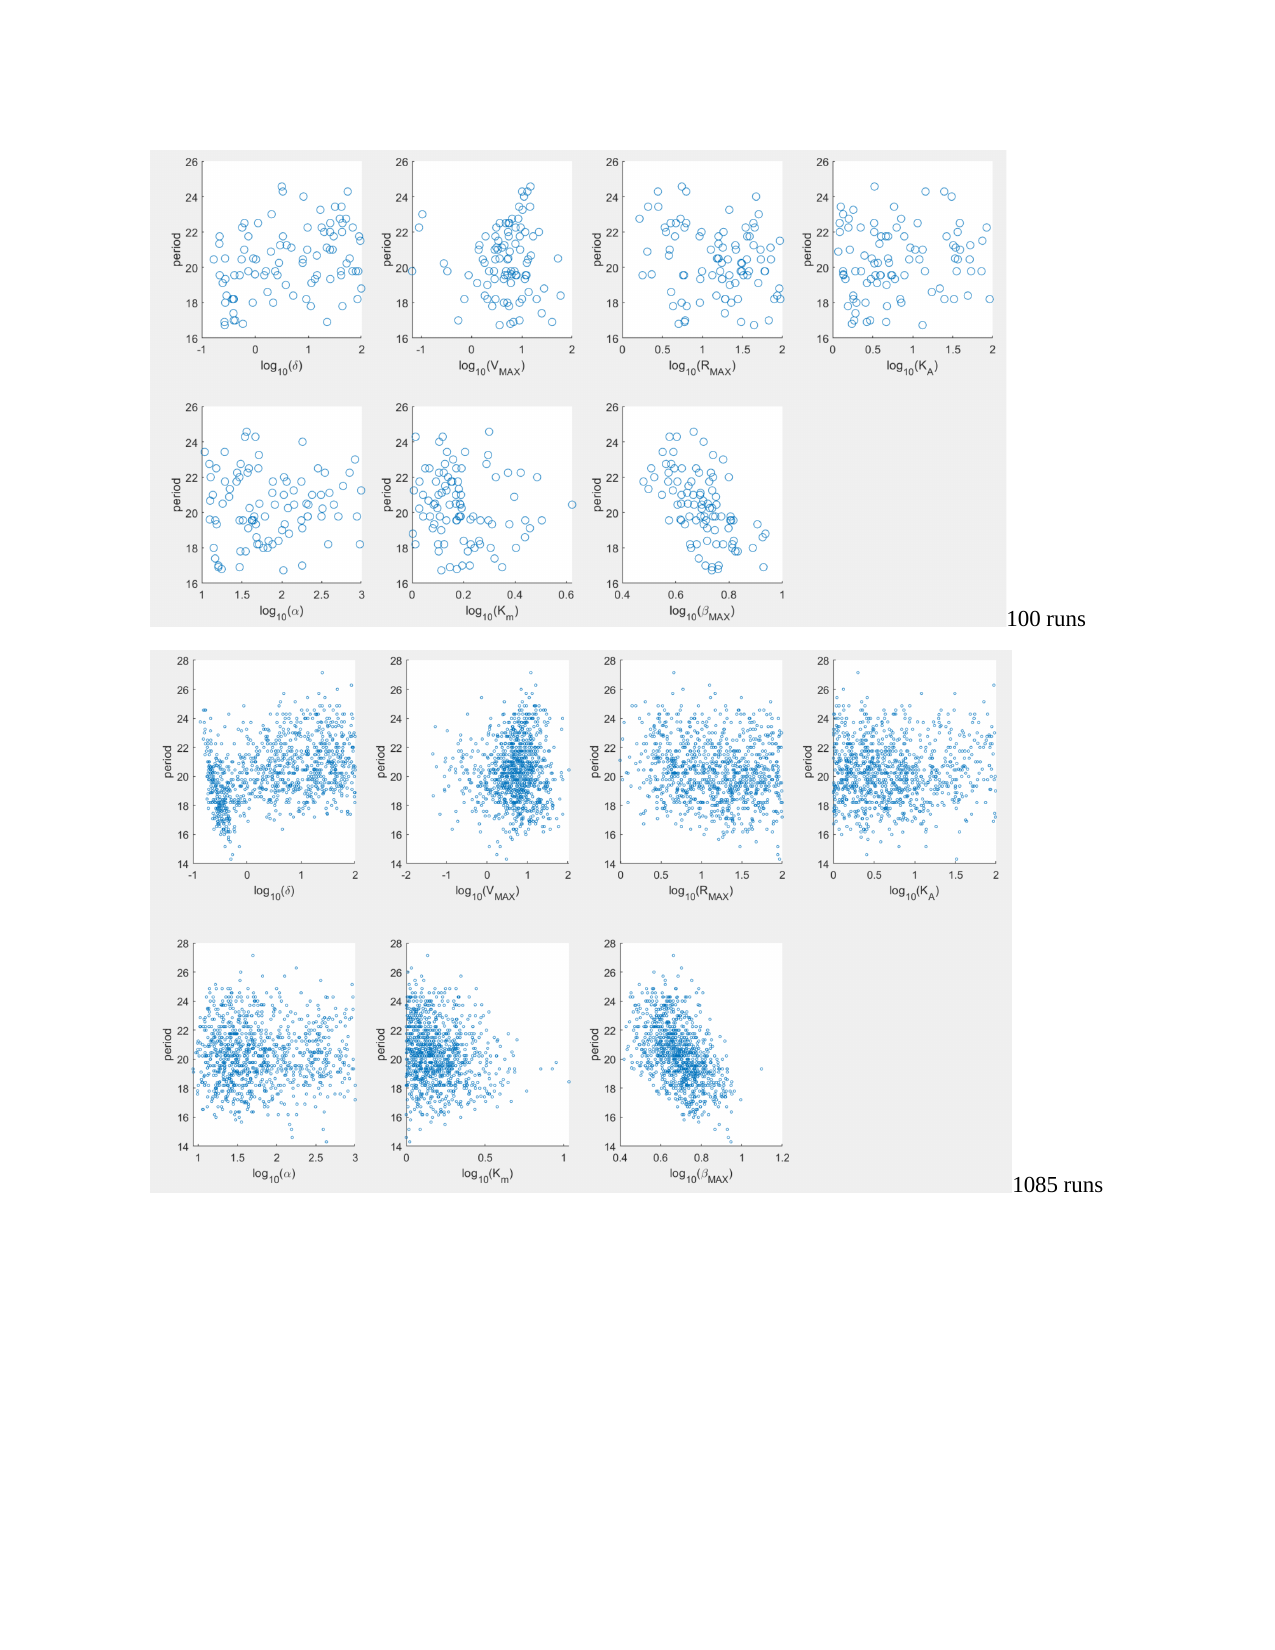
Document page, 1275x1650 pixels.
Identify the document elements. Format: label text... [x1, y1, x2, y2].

picture [150, 650, 1012, 1193]
picture [150, 150, 1007, 627]
